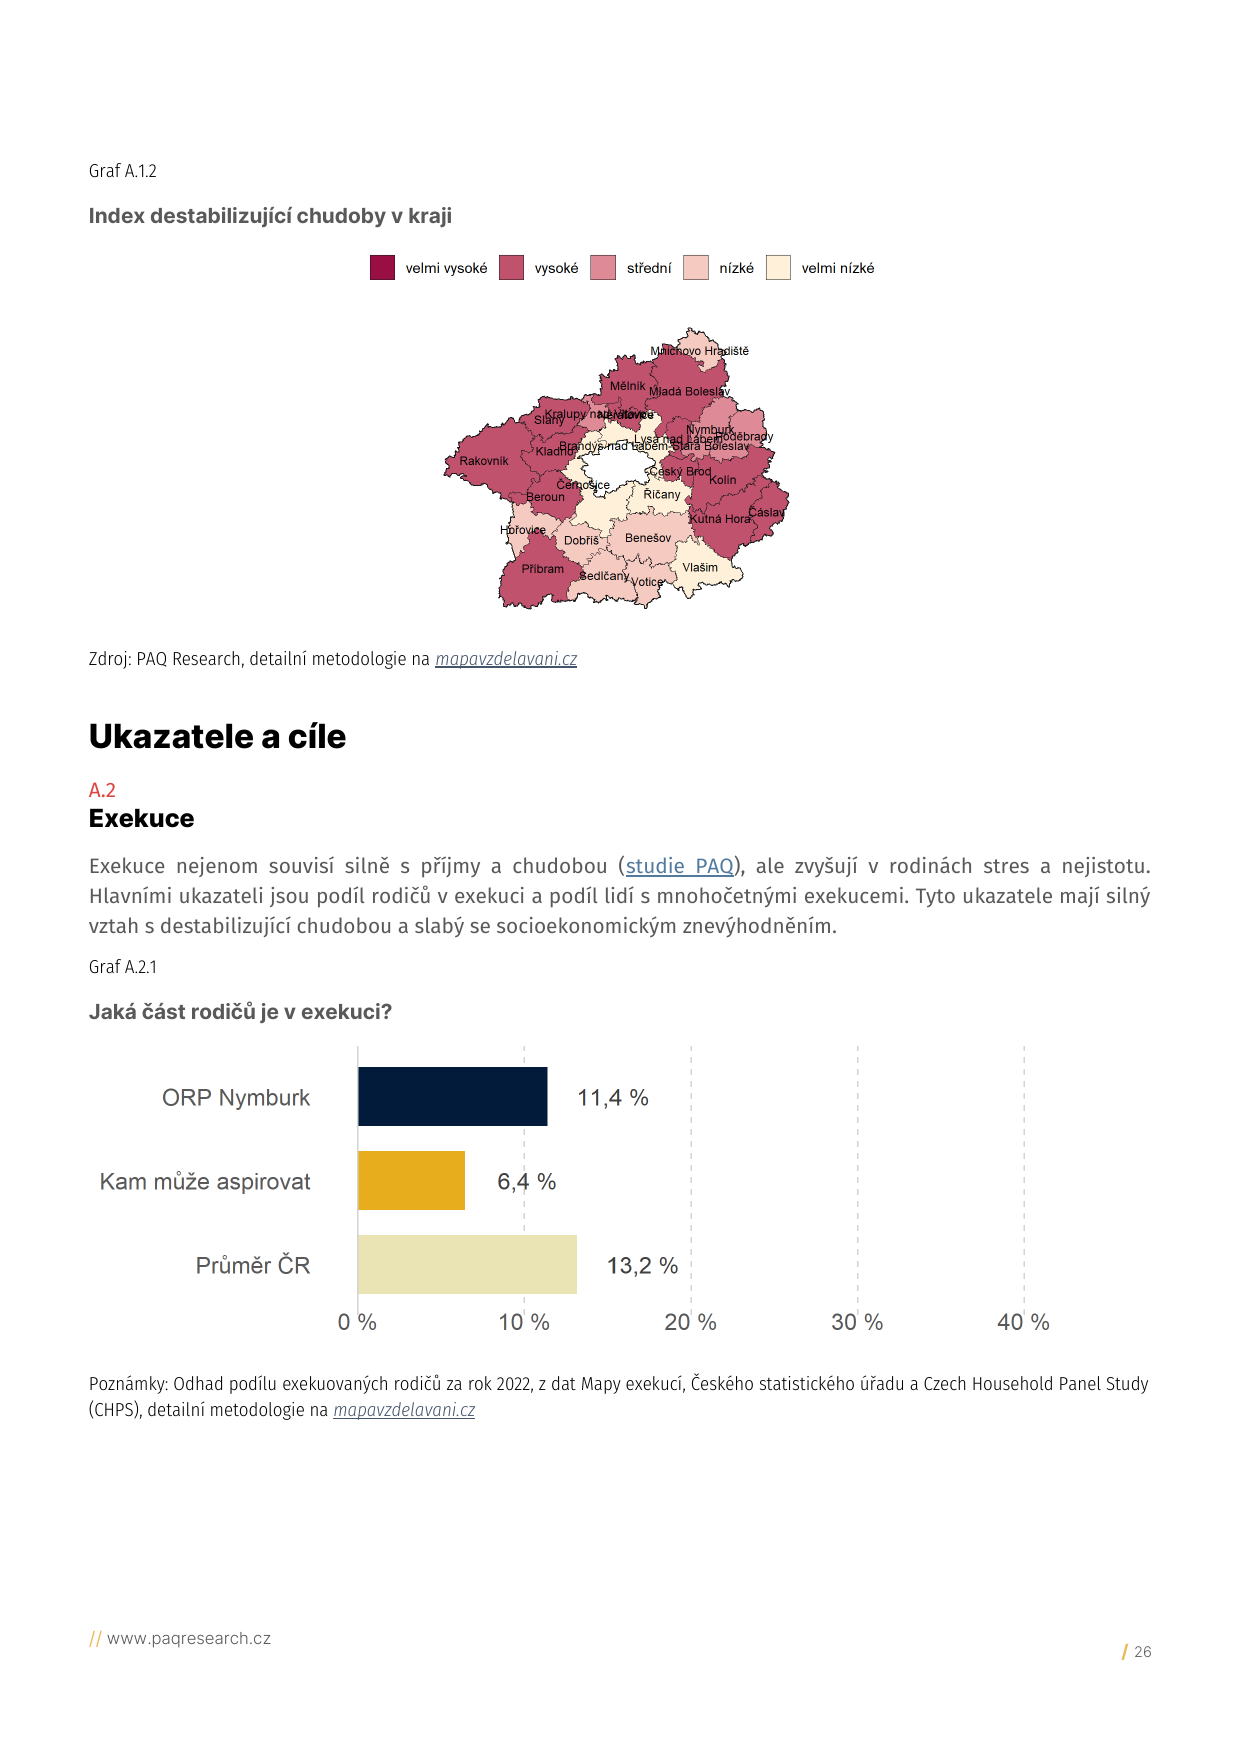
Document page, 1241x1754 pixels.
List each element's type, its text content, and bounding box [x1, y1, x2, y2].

text Poznámky: Odhad podílu exekuovaných rodičů za rok 2022, z dat Mapy exekucí, Českého statistického úřadu a Czech Household Panel Study (CHPS), detailní metodologie na mapavzdelavani.cz [89, 1373, 1152, 1421]
picture [88, 1024, 1139, 1356]
text Jaká část rodičů je v exekuci? [89, 994, 1152, 1024]
text Graf A.1.2 [89, 160, 1152, 183]
subtitle Exekuce [89, 803, 1152, 833]
picture [88, 228, 1139, 631]
text Graf A.2.1 [89, 956, 1152, 978]
text Index destabilizující chudoby v kraji [89, 198, 1152, 229]
text Exekuce nejenom souvisí silně s příjmy a chudobou (studie PAQ), ale zvyšují v rodinách stres a nejistotu. Hlavními ukazateli jsou podíl rodičů v exekuci a podíl lidí s mnohočetnými exekucemi. Tyto ukazatele mají silný vztah s destabilizující chudobou a slabý se socioekonomickým znevýhodněním. [89, 849, 1152, 939]
text Zdroj: PAQ Research, detailní metodologie na mapavzdelavani.cz [89, 647, 1152, 670]
text A.2 [89, 773, 1152, 803]
subtitle Ukazatele a cíle [89, 716, 1152, 756]
